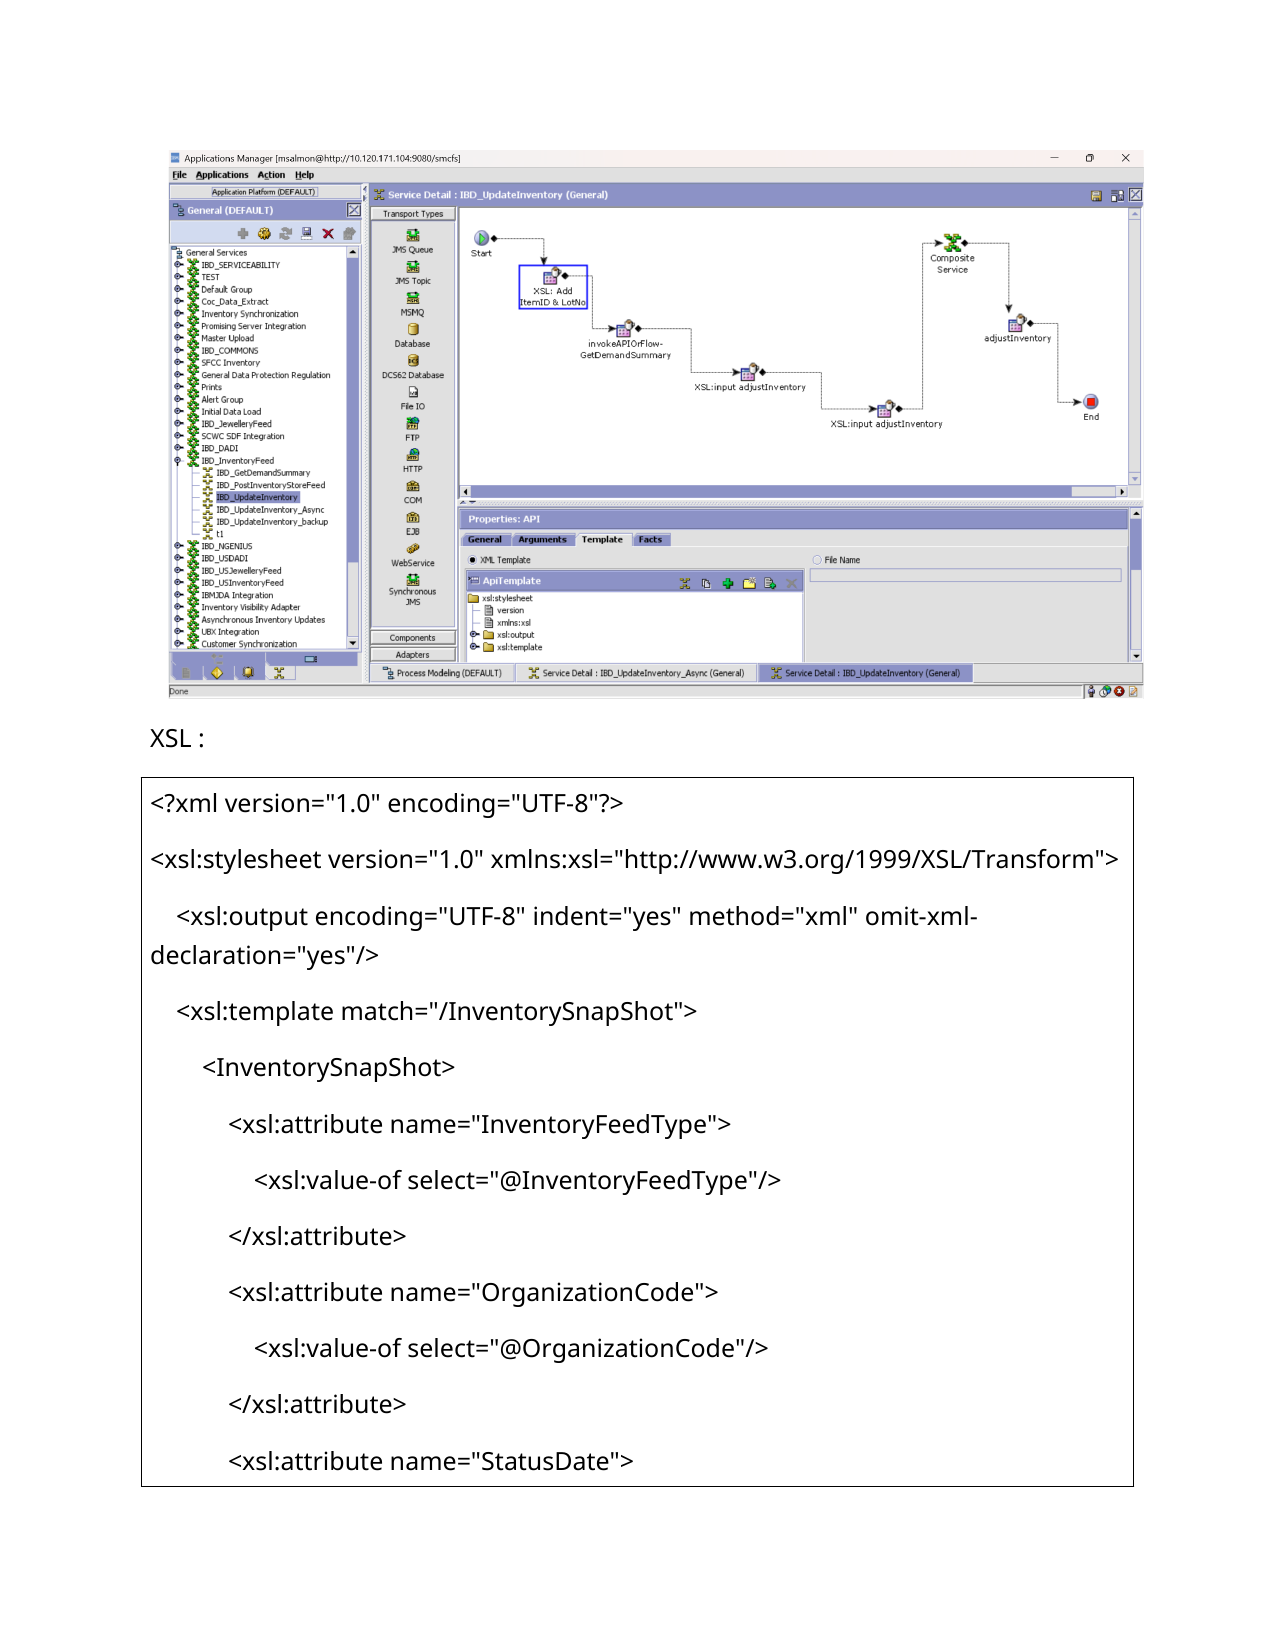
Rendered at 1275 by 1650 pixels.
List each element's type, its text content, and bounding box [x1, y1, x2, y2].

text <xsl:value-of select="@InventoryFeedType"/> [142, 1153, 1133, 1196]
text XSL : [150, 721, 1125, 754]
text <xsl:attribute name="StatusDate"> [142, 1434, 1133, 1486]
text <InventorySnapShot> [142, 1041, 1133, 1084]
text <xsl:value-of select="@OrganizationCode"/> [142, 1321, 1133, 1365]
text <?xml version="1.0" encoding="UTF-8"?> [142, 778, 1133, 820]
text </xsl:attribute> [142, 1378, 1133, 1421]
text </xsl:attribute> [142, 1209, 1133, 1253]
text <xsl:stylesheet version="1.0" xmlns:xsl="http://www.w3.org/1999/XSL/Transform"> [142, 833, 1133, 876]
text <xsl:template match="/InventorySnapShot"> [142, 984, 1133, 1028]
text <xsl:attribute name="OrganizationCode"> [142, 1265, 1133, 1309]
text <xsl:attribute name="InventoryFeedType"> [142, 1097, 1133, 1140]
text <xsl:output encoding="UTF-8" indent="yes" method="xml" omit-xml-declaration="yes"/> [142, 889, 1133, 972]
